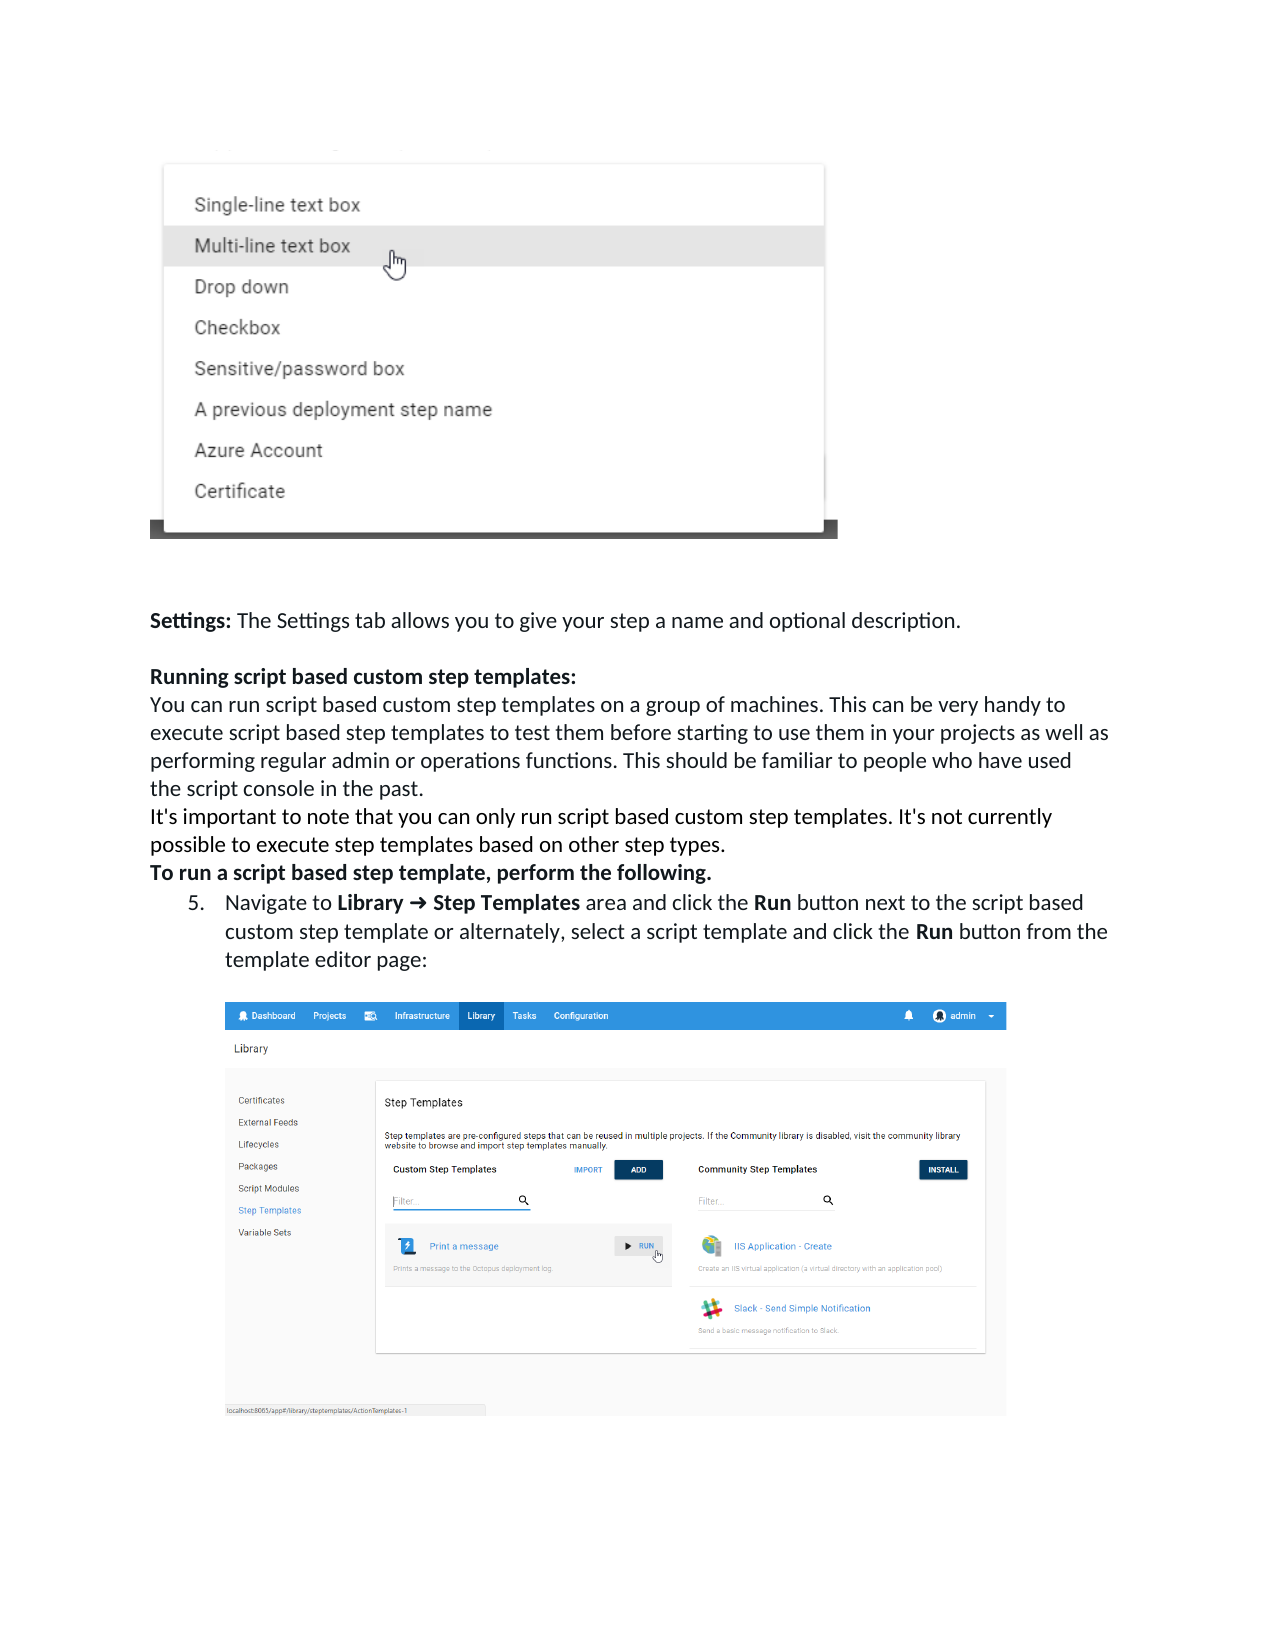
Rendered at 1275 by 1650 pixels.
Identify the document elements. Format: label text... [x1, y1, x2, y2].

picture [225, 1002, 1007, 1416]
text Running script based custom step templates: [150, 662, 1125, 690]
text It's important to note that you can only run script based custom step templates. It's not currently possible to execute step templates based on other step types. [150, 802, 1125, 858]
picture [150, 150, 838, 539]
text You can run script based custom step templates on a group of machines. This can be very handy to execute script based step templates to test them before starting to use them in your projects as well as performing regular admin or operations functions. This should be familiar to people who have used the script console in the past. [150, 690, 1125, 802]
list Navigate to Library ➜ Step Templates area and click the Run button next to the script based custom step template or alternately, select a script template and click the Run button from the template editor page: [187, 886, 1125, 973]
text Settings: The Settings tab allows you to give your step a name and optional description. [150, 606, 1125, 634]
text To run a script based step template, perform the following. [150, 858, 1125, 886]
